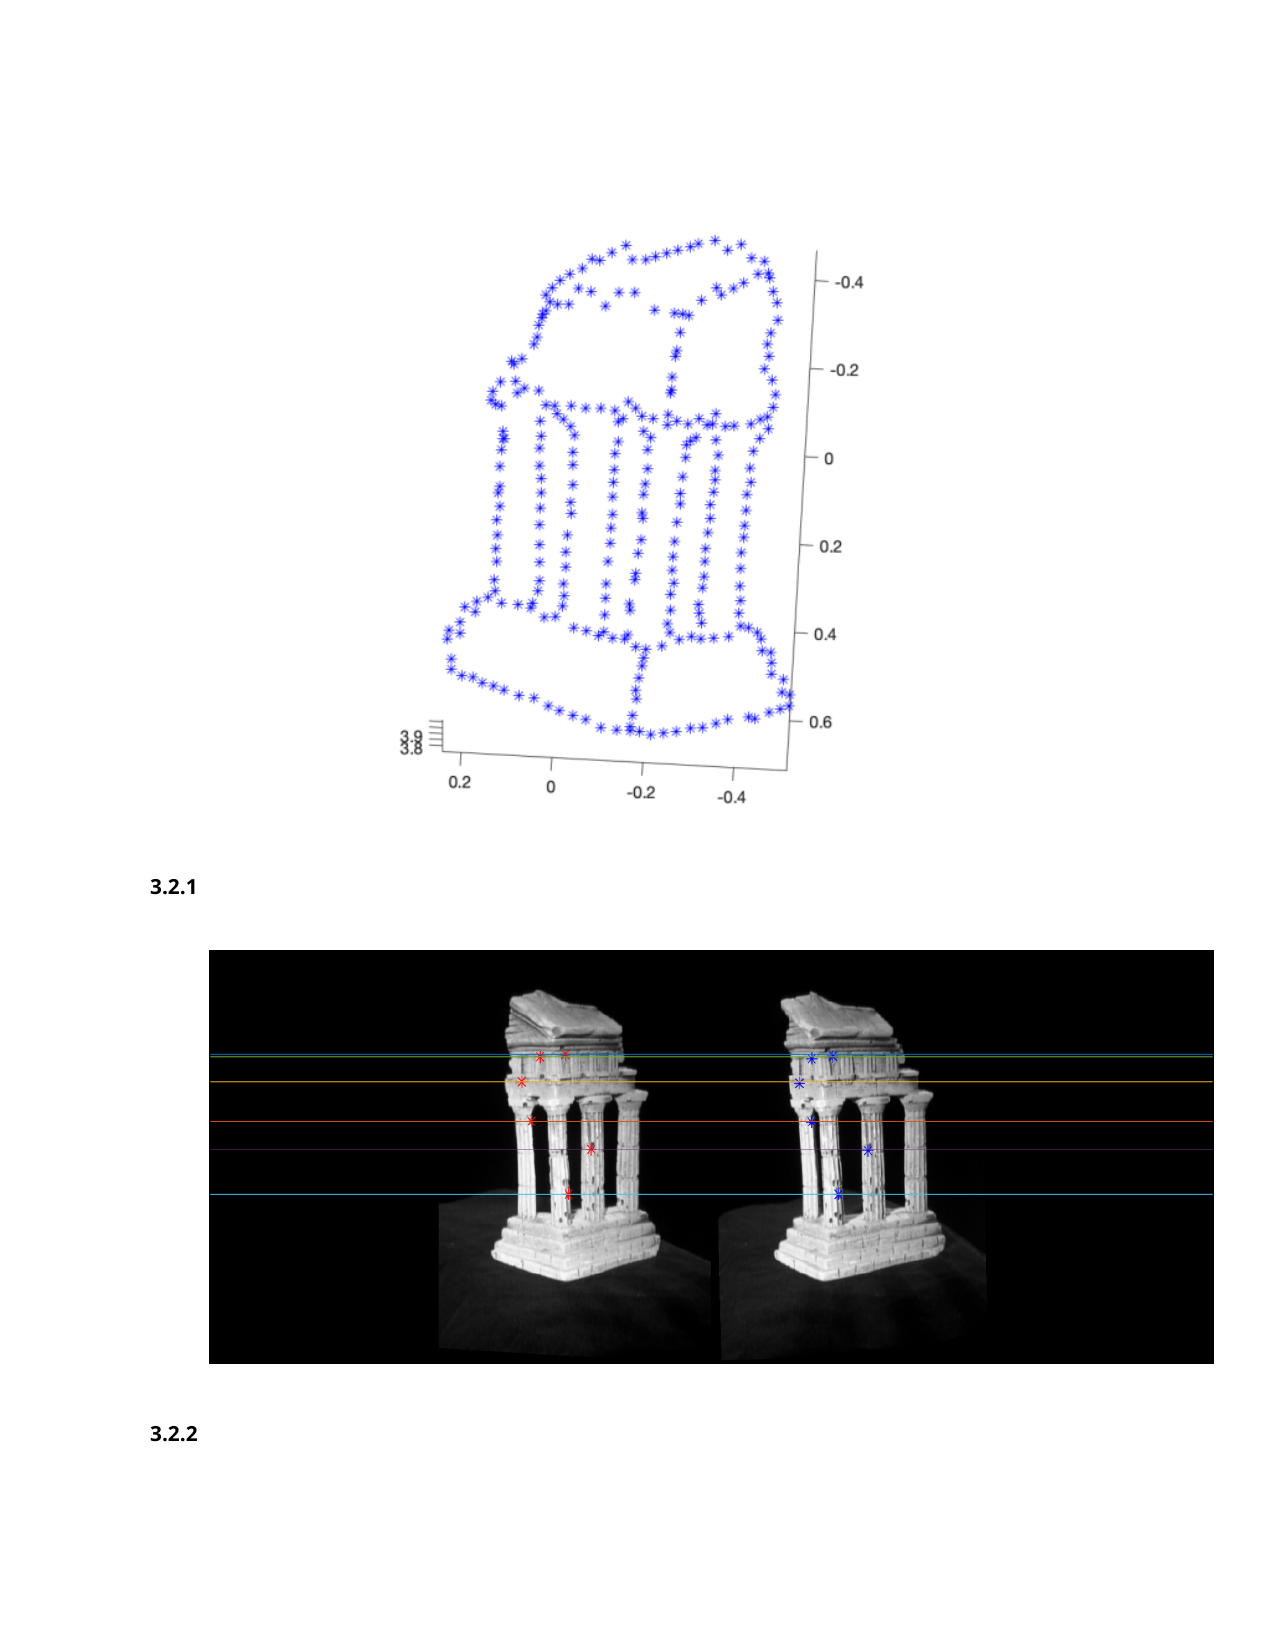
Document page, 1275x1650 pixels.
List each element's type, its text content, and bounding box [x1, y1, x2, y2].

text 3.2.2 [150, 1419, 1125, 1448]
text 3.2.1 [150, 872, 1125, 901]
